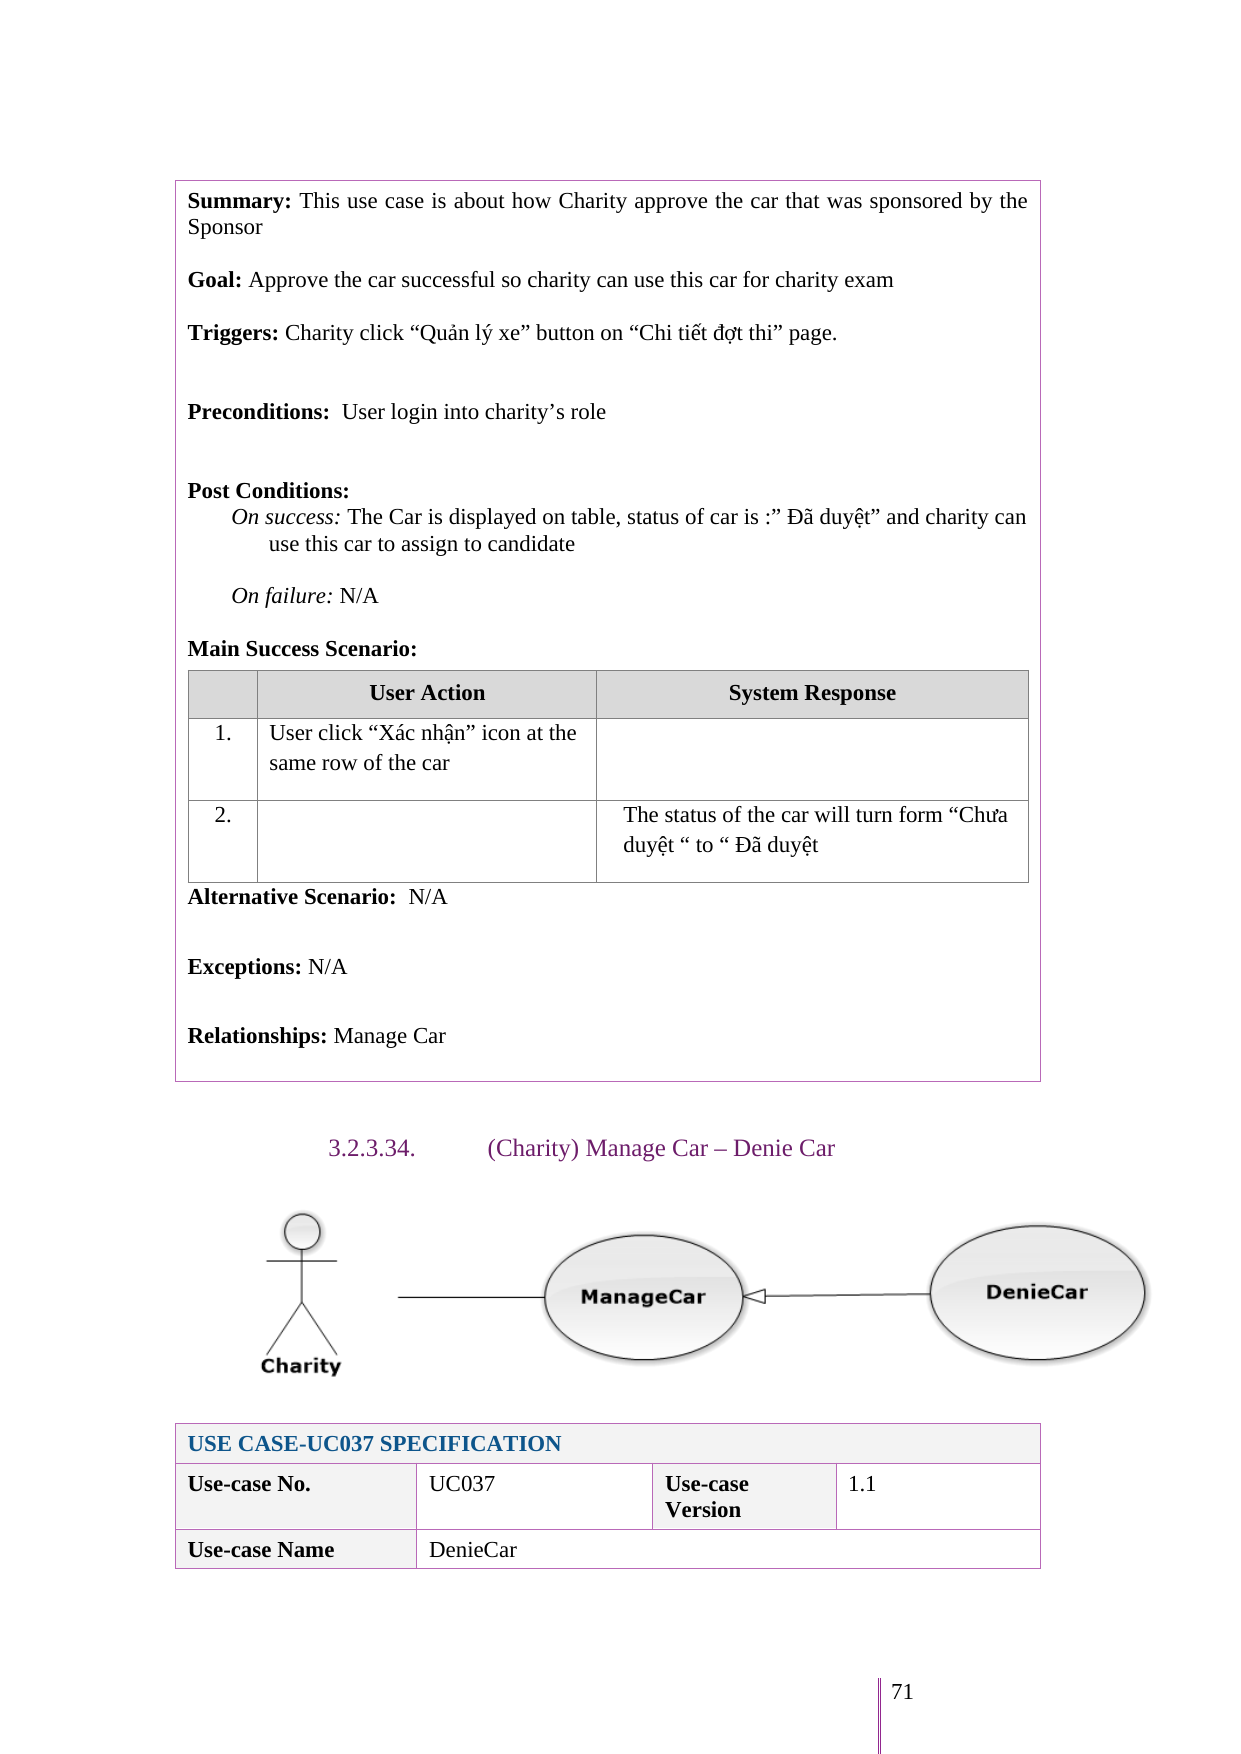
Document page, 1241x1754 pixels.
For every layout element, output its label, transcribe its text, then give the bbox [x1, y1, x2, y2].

table_cell Use-case No. [176, 1464, 416, 1528]
picture [187, 1196, 1163, 1399]
table_cell Use-case Name [176, 1530, 416, 1568]
subtitle (Charity) Manage Car – Denie Car [328, 1133, 1053, 1162]
table_header USE CASE-UC037 SPECIFICATION [176, 1424, 1040, 1463]
table_cell DenieCar [417, 1530, 1040, 1568]
table_cell 1.1 [837, 1464, 1040, 1528]
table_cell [176, 181, 1040, 1081]
table_cell Use-case Version [653, 1464, 836, 1528]
table_cell UC037 [417, 1464, 652, 1528]
